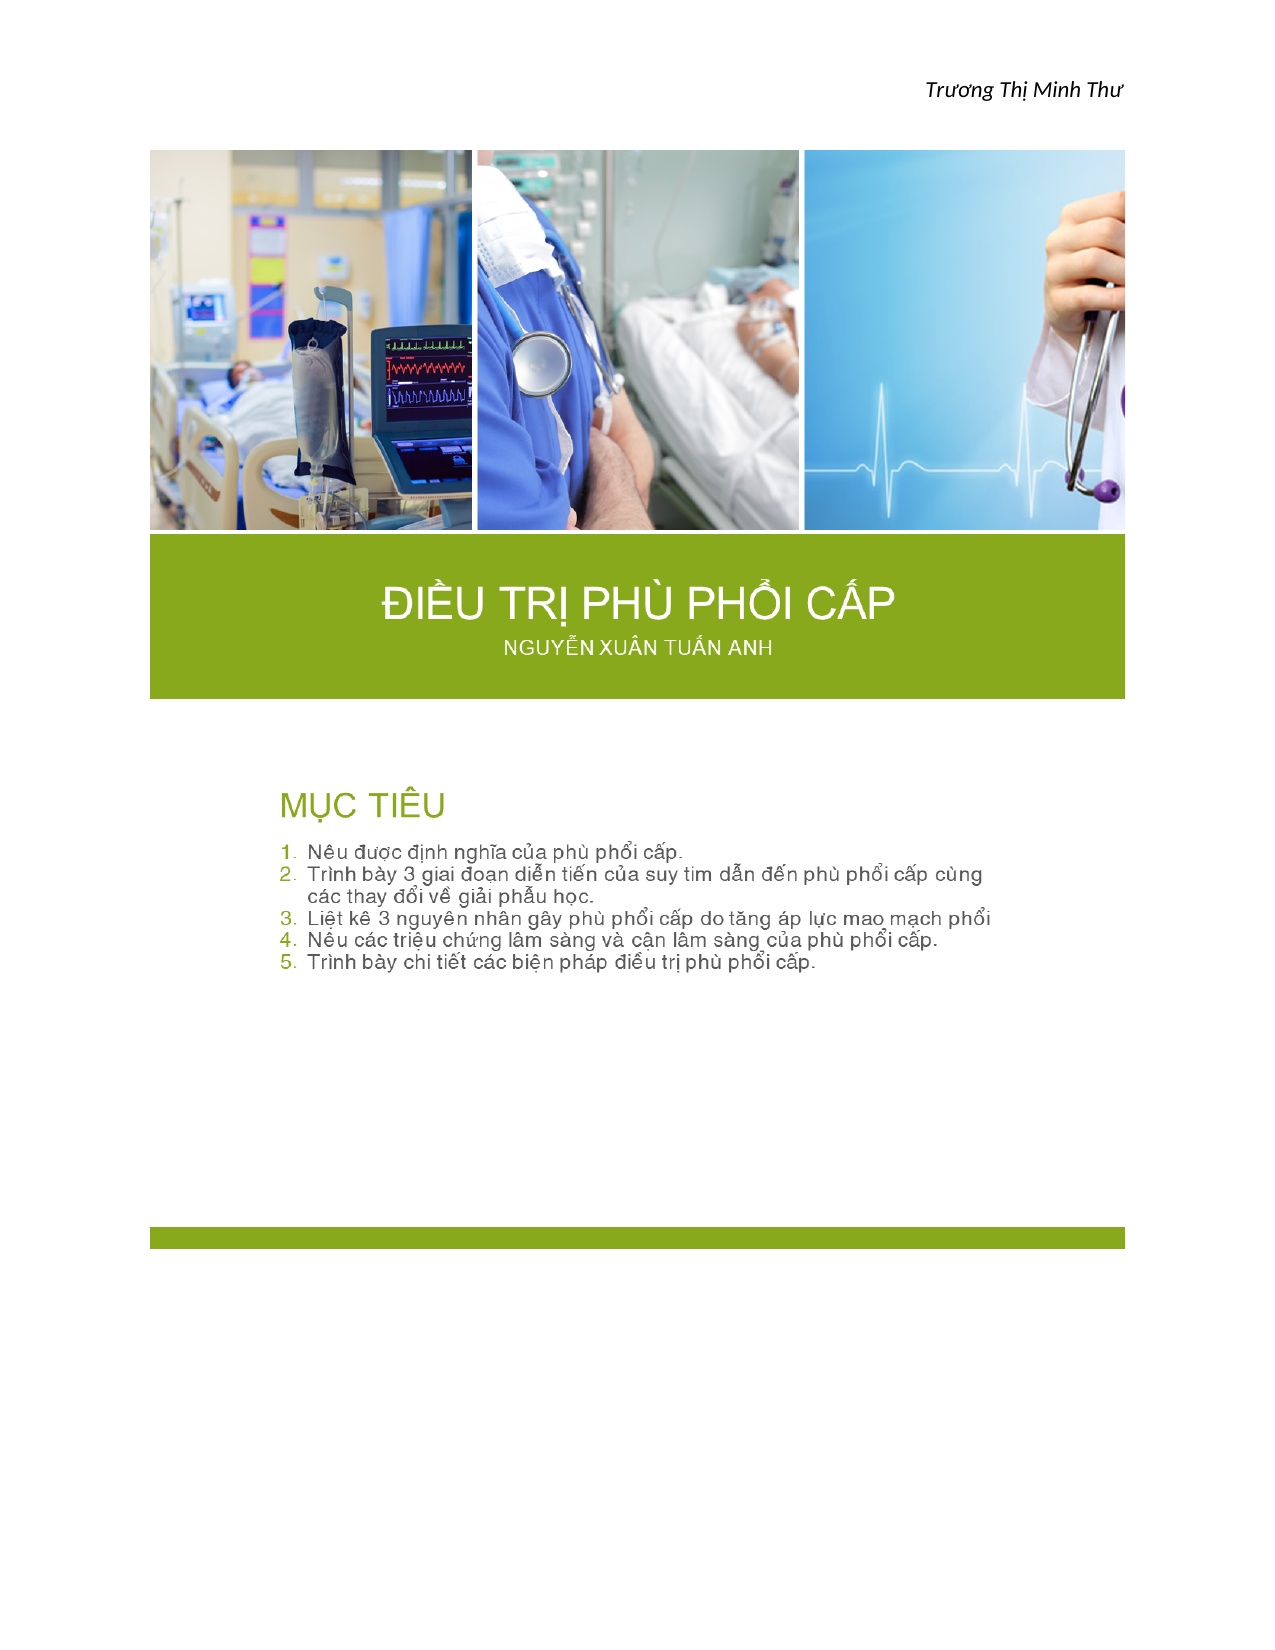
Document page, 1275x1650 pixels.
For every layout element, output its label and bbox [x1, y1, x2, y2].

picture [150, 700, 1125, 1249]
picture [150, 150, 1125, 699]
